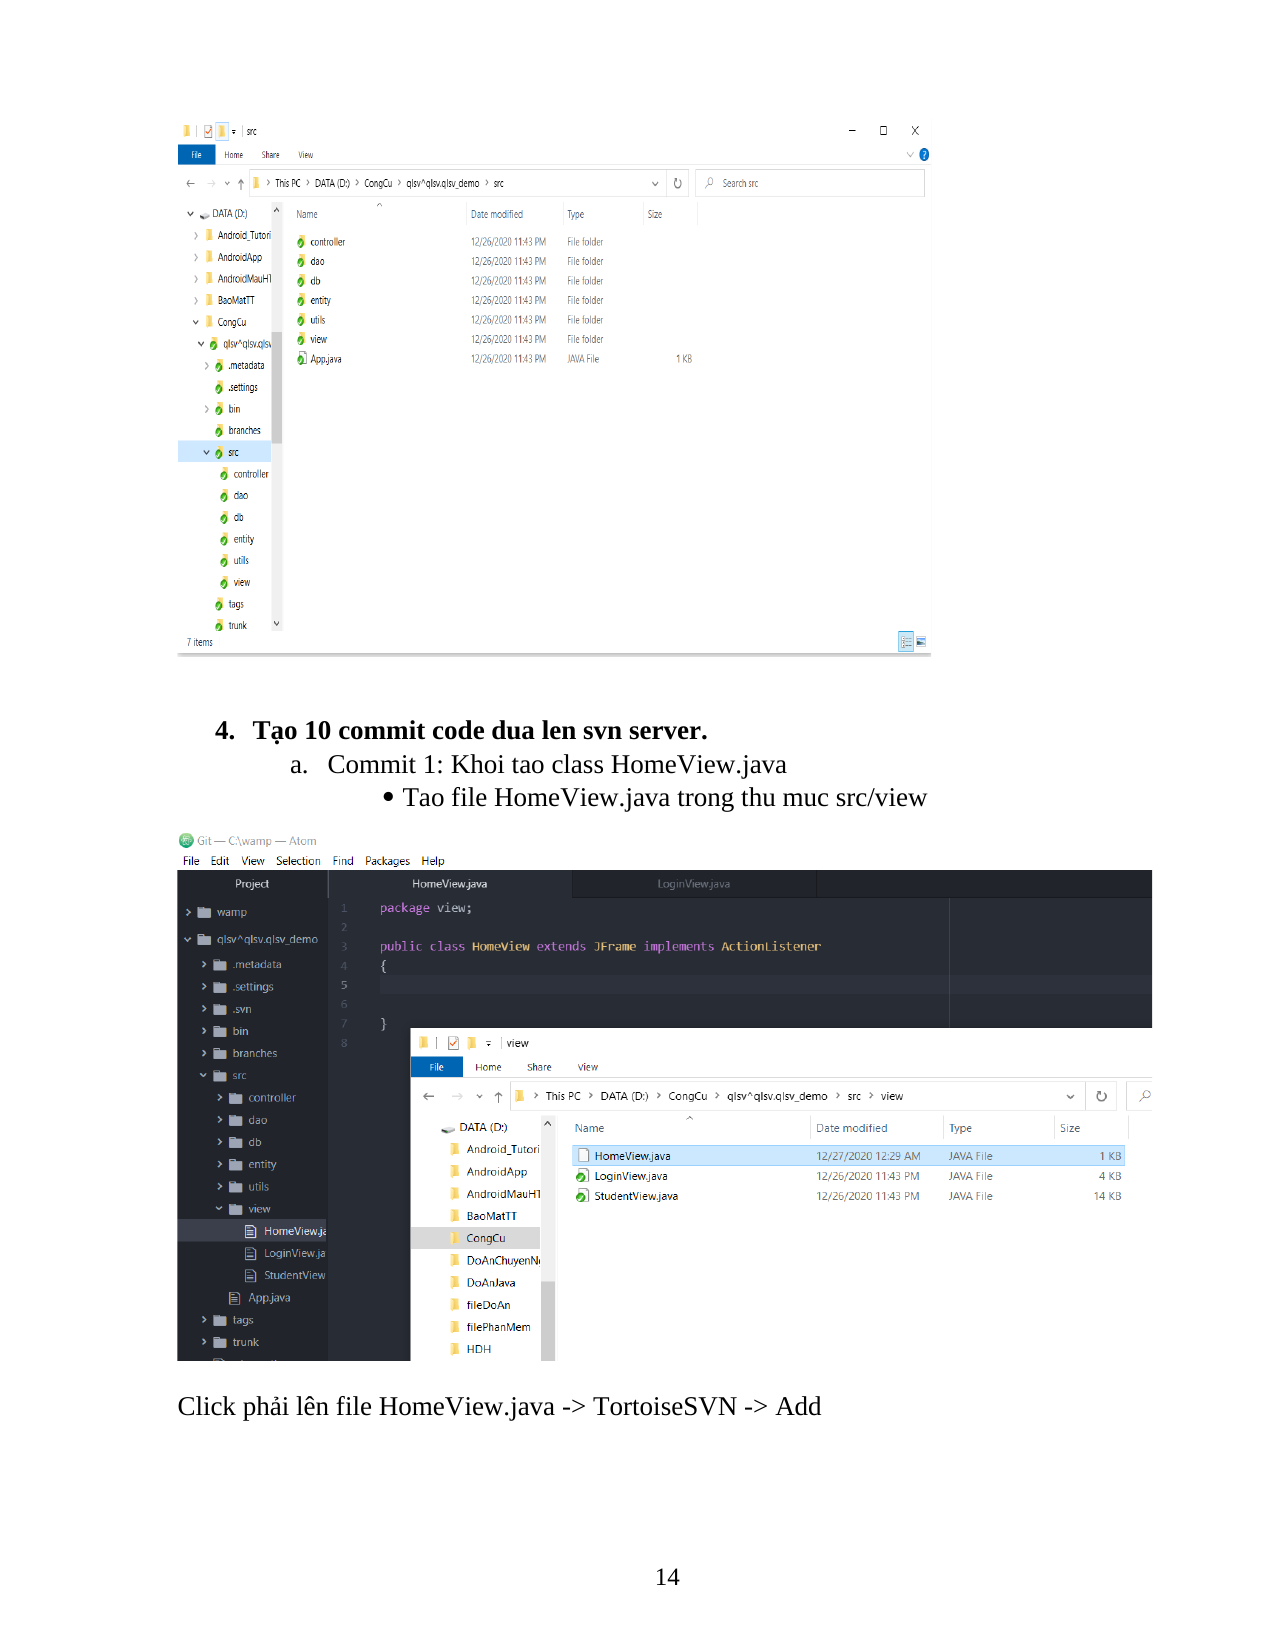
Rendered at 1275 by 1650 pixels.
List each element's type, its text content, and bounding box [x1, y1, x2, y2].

list Tao file HomeView.java trong thu muc src/view [383, 781, 1157, 812]
list Commit 1: Khoi tao class HomeView.java [290, 748, 1157, 779]
list Tạo 10 commit code dua len svn server. [215, 714, 1157, 745]
picture [177, 831, 1153, 1361]
picture [177, 118, 932, 657]
text Click phải lên file HomeView.java -> TortoiseSVN -> Add [177, 1390, 1157, 1421]
